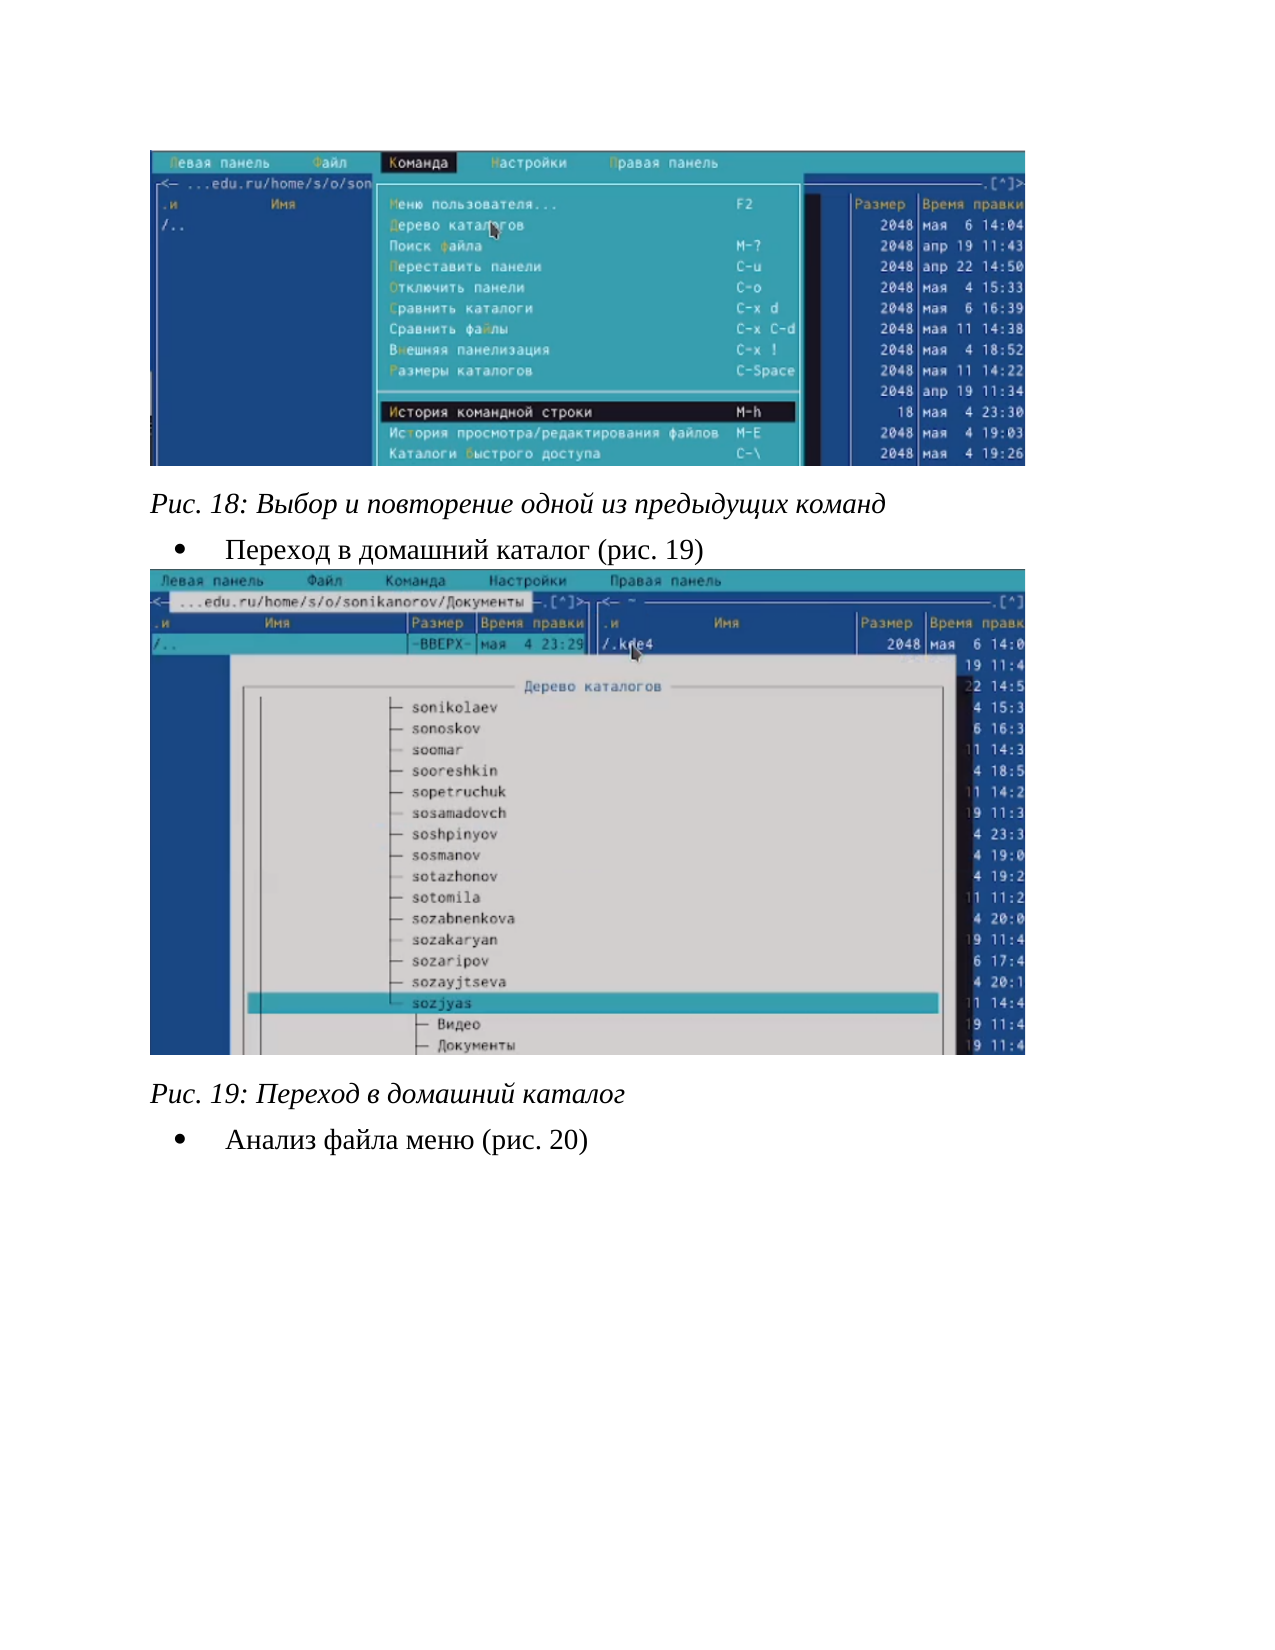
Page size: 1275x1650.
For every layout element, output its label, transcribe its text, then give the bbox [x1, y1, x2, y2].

text Рис. 19: Переход в домашний каталог [150, 1076, 1125, 1109]
list Анализ файла меню (рис. 20) [175, 1122, 1125, 1155]
picture [150, 150, 1025, 466]
text Рис. 18: Выбор и повторение одной из предыдущих команд [150, 486, 1125, 519]
picture [150, 569, 1025, 1055]
list Переход в домашний каталог (рис. 19) [175, 532, 1125, 566]
